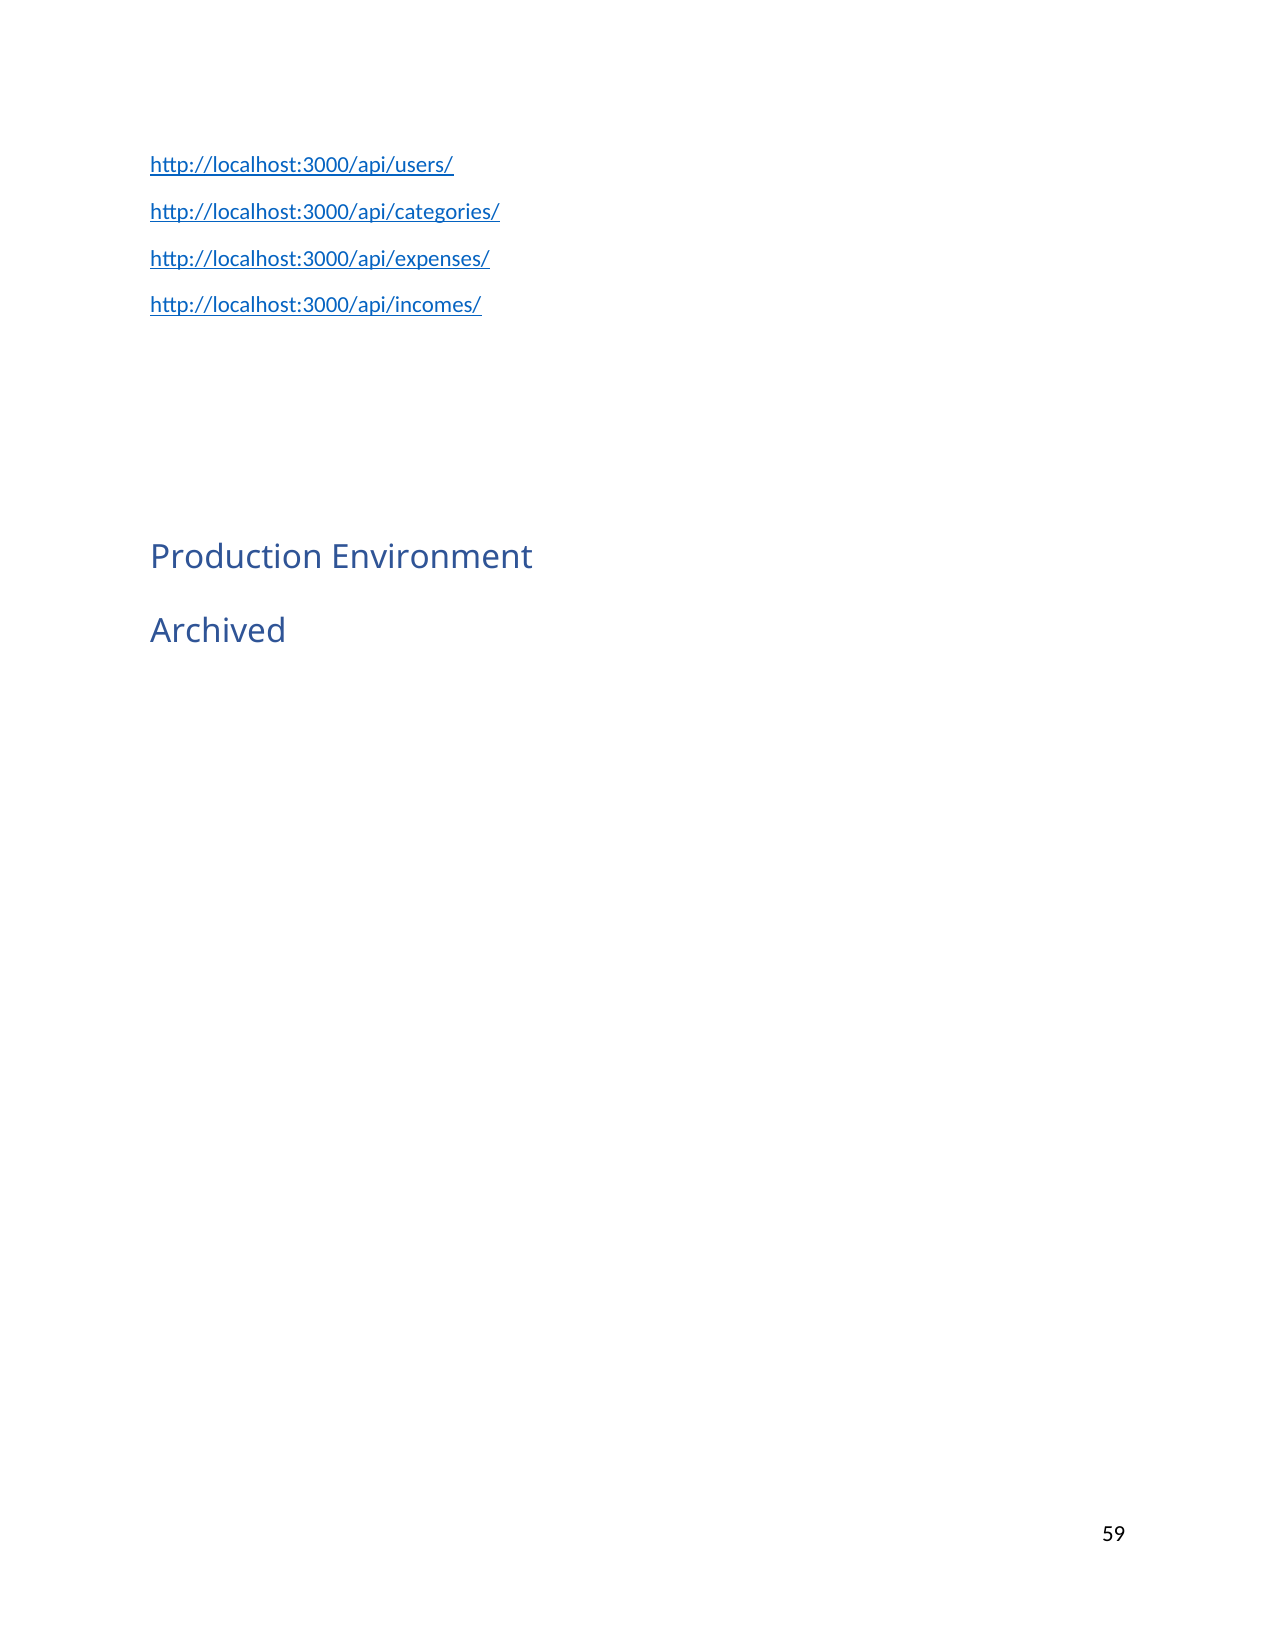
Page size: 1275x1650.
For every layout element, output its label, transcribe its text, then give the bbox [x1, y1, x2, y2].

subtitle Archived [150, 607, 1125, 653]
subtitle Production Environment [150, 533, 1125, 579]
